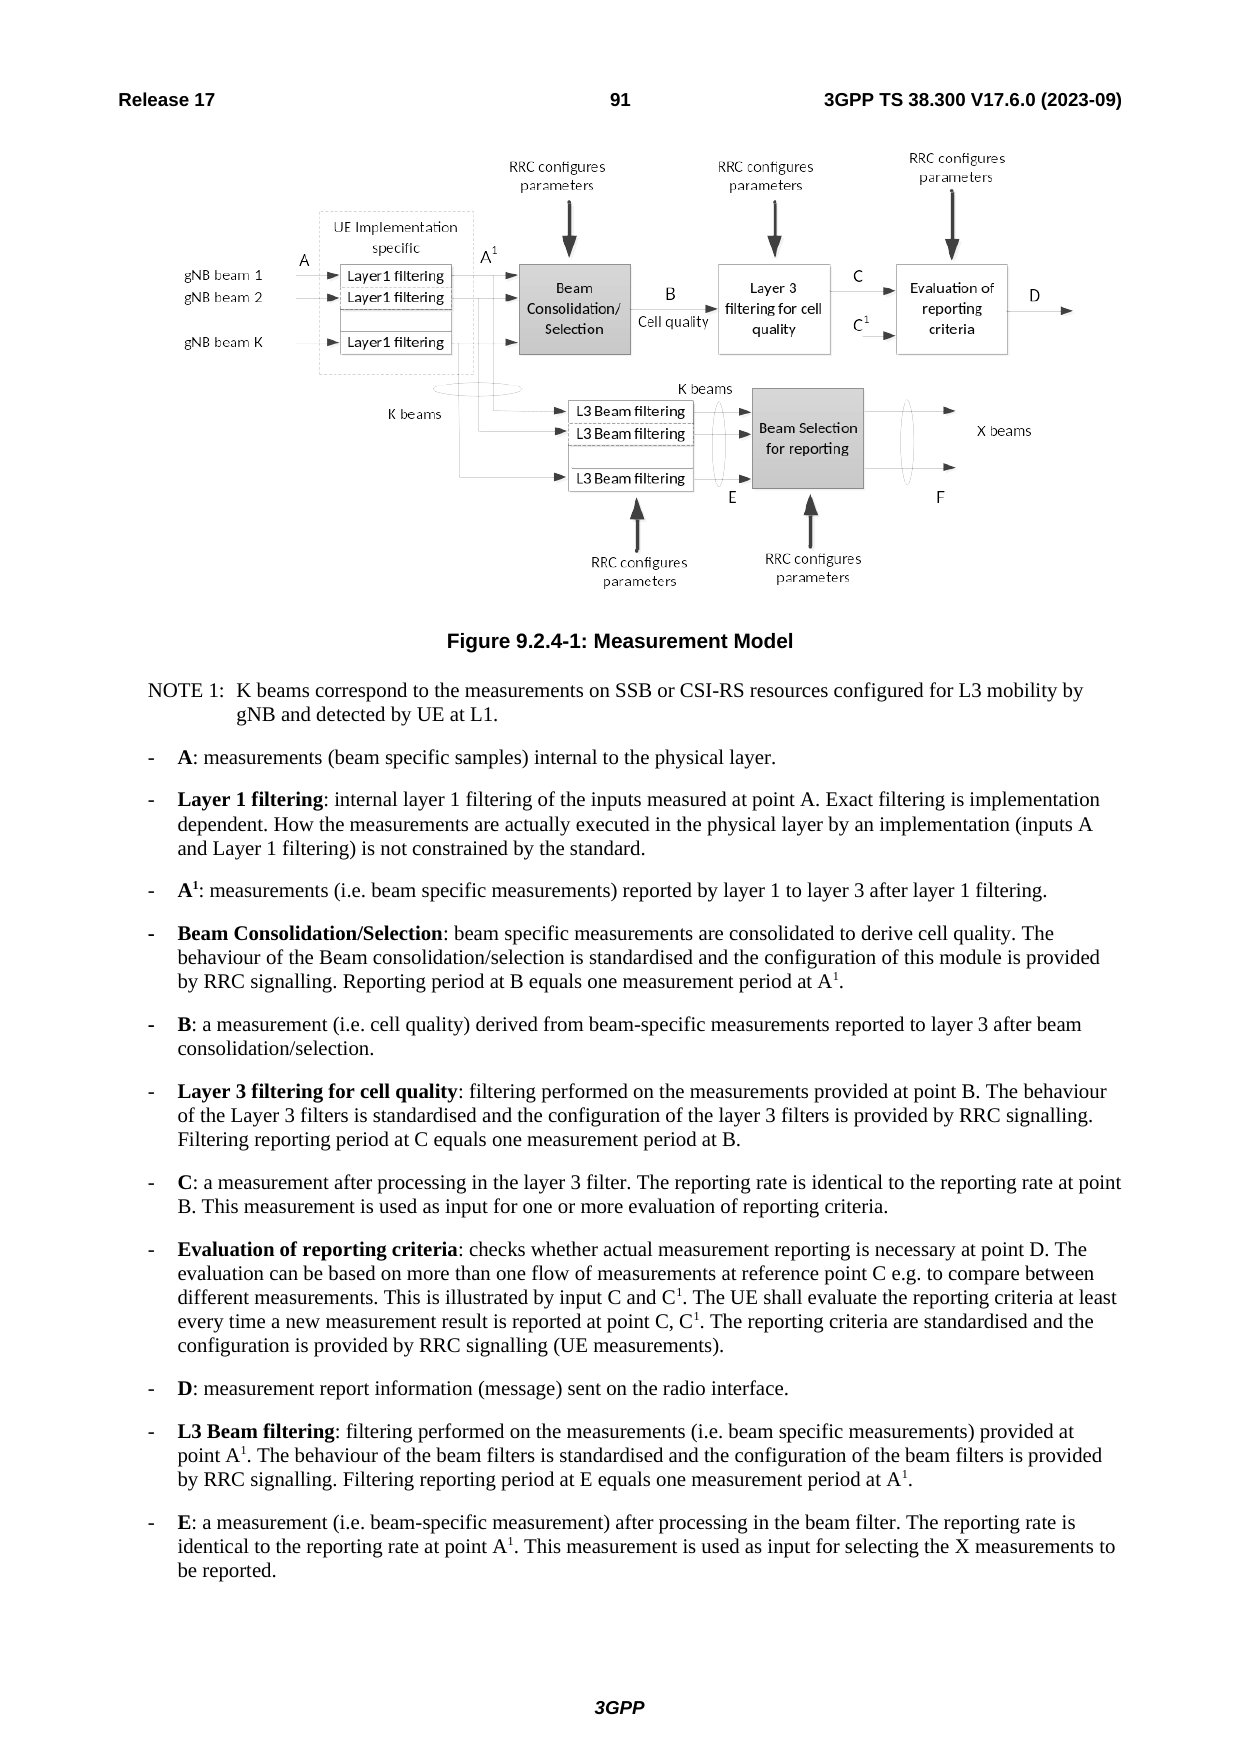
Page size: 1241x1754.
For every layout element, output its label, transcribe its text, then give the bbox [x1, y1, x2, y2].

text NOTE 1: K beams correspond to the measurements on SSB or CSI-RS resources configured for L3 mobility by gNB and detected by UE at L1. [148, 678, 1122, 726]
text - D: measurement report information (message) sent on the radio interface. [148, 1376, 1122, 1400]
text - Layer 3 filtering for cell quality: filtering performed on the measurements provided at point B. The behaviour of the Layer 3 filters is standardised and the configuration of the layer 3 filters is provided by RRC signalling. Filtering reporting period at C equals one measurement period at B. [148, 1079, 1122, 1151]
text - E: a measurement (i.e. beam-specific measurement) after processing in the beam filter. The reporting rate is identical to the reporting rate at point A1. This measurement is used as input for selecting the X measurements to be reported. [148, 1509, 1122, 1582]
text - B: a measurement (i.e. cell quality) derived from beam-specific measurements reported to layer 3 after beam consolidation/selection. [148, 1012, 1122, 1060]
text - Evaluation of reporting criteria: checks whether actual measurement reporting is necessary at point D. The evaluation can be based on more than one flow of measurements at reference point C e.g. to compare between different measurements. This is illustrated by input C and C1. The UE shall evaluate the reporting criteria at least every time a new measurement result is reported at point C, C1. The reporting criteria are standardised and the configuration is provided by RRC signalling (UE measurements). [148, 1237, 1122, 1357]
text - C: a measurement after processing in the layer 3 filter. The reporting rate is identical to the reporting rate at point B. This measurement is used as input for one or more evaluation of reporting criteria. [148, 1170, 1122, 1218]
text Figure 9.2.4-1: Measurement Model [118, 629, 1122, 653]
text - A1: measurements (i.e. beam specific measurements) reported by layer 1 to layer 3 after layer 1 filtering. [148, 878, 1122, 902]
text - L3 Beam filtering: filtering performed on the measurements (i.e. beam specific measurements) provided at point A1. The behaviour of the beam filters is standardised and the configuration of the beam filters is provided by RRC signalling. Filtering reporting period at E equals one measurement period at A1. [148, 1419, 1122, 1491]
text - Beam Consolidation/Selection: beam specific measurements are consolidated to derive cell quality. The behaviour of the Beam consolidation/selection is standardised and the configuration of this module is provided by RRC signalling. Reporting period at B equals one measurement period at A1. [148, 921, 1122, 993]
text - A: measurements (beam specific samples) internal to the physical layer. [148, 744, 1122, 769]
text - Layer 1 filtering: internal layer 1 filtering of the inputs measured at point A. Exact filtering is implementation dependent. How the measurements are actually executed in the physical layer by an implementation (inputs A and Layer 1 filtering) is not constrained by the standard. [148, 787, 1122, 859]
